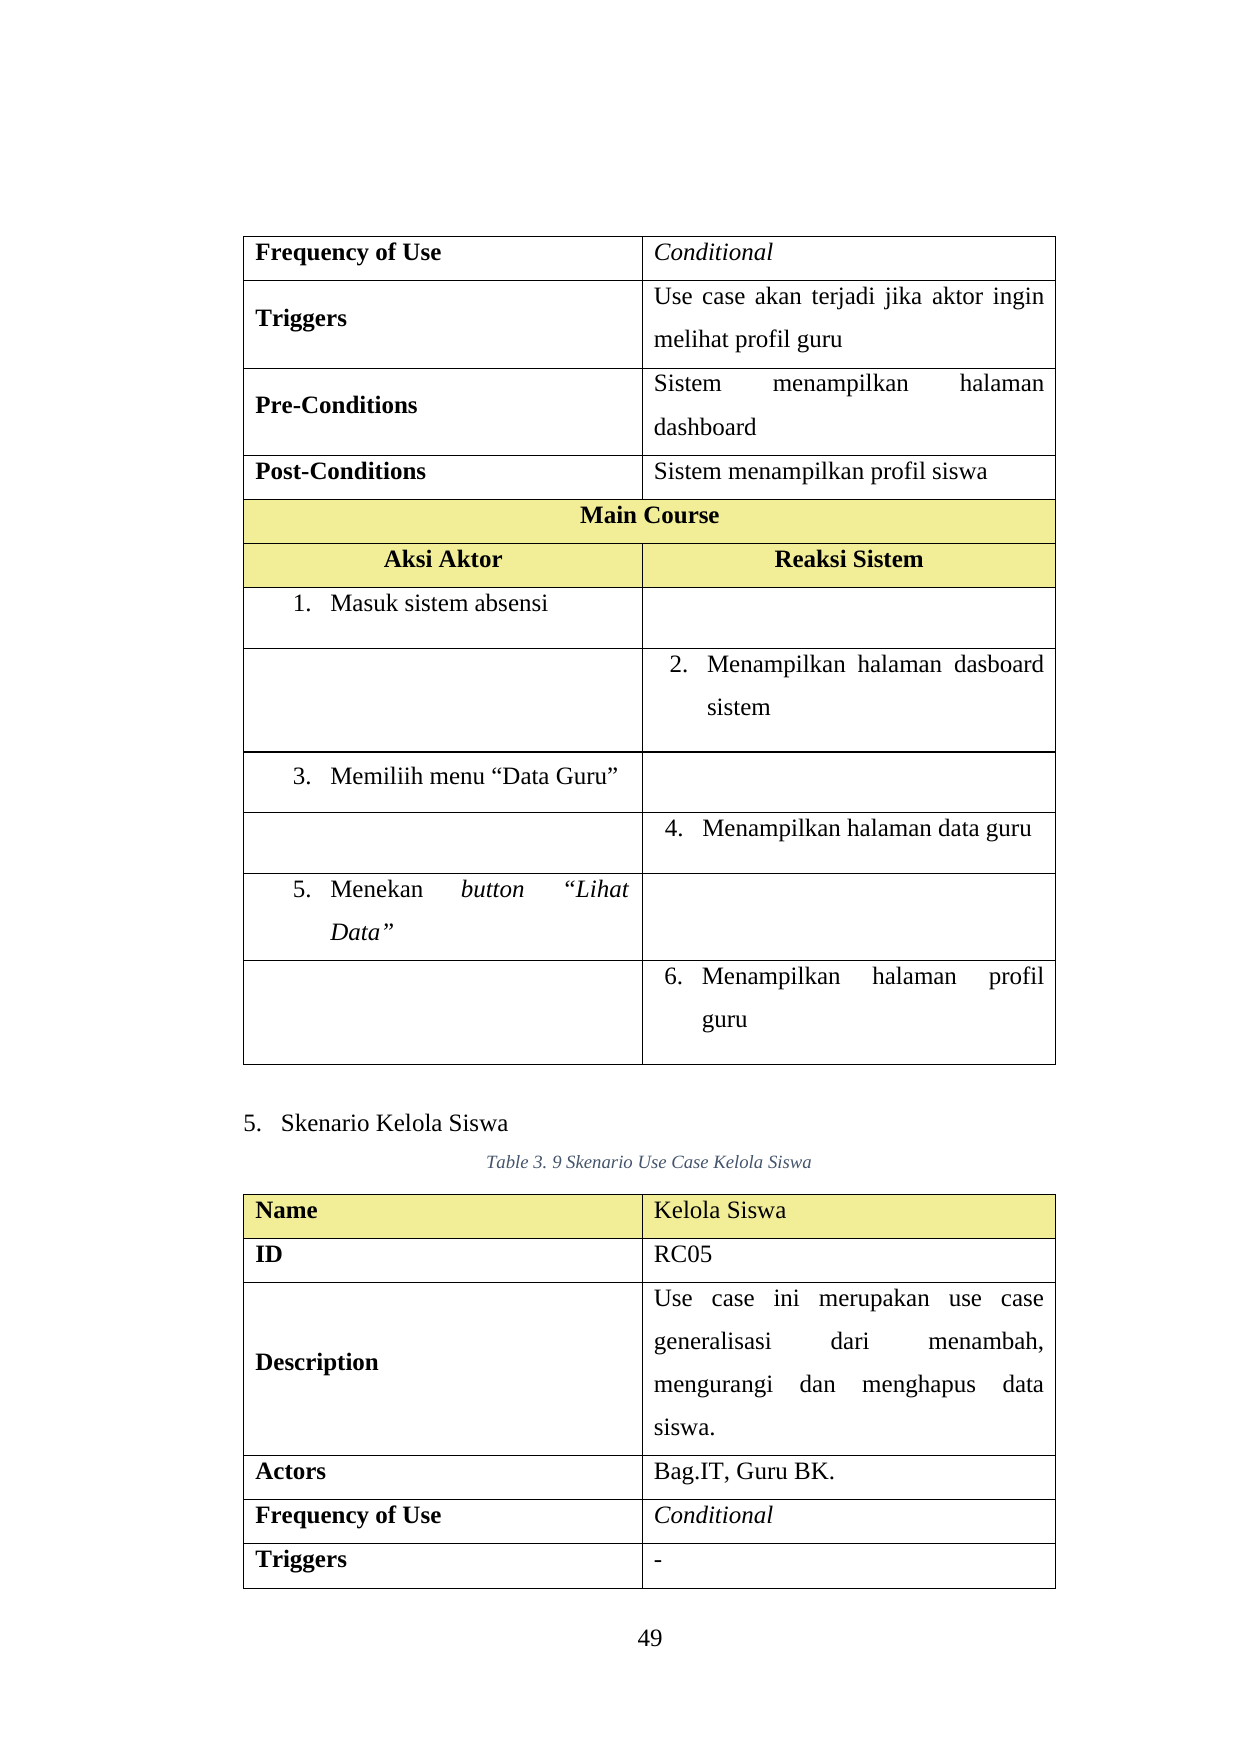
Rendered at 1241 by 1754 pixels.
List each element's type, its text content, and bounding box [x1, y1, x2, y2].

table_cell Reaksi Sistem [643, 544, 1055, 587]
table_cell Triggers [244, 281, 642, 367]
table_cell [643, 753, 1055, 812]
table_cell Use case akan terjadi jika aktor ingin melihat profil guru [643, 281, 1055, 367]
table_cell Conditional [643, 1500, 1055, 1543]
table_cell Menampilkan halaman dasboard sistem [643, 649, 1055, 751]
table_cell - [643, 1544, 1055, 1587]
table_cell [244, 813, 642, 873]
table_cell [643, 588, 1055, 648]
table_cell [244, 649, 642, 751]
table_cell Memiliih menu “Data Guru” [244, 753, 642, 812]
table_cell Bag.IT, Guru BK. [643, 1456, 1055, 1499]
table_cell Menampilkan halaman profil guru [643, 961, 1055, 1064]
text Table 3. 9 Skenario Use Case Kelola Siswa [236, 1151, 1063, 1173]
table_cell Description [244, 1283, 642, 1455]
table_cell Conditional [643, 237, 1055, 280]
table_cell Main Course [244, 500, 1055, 543]
table_cell Use case ini merupakan use case generalisasi dari menambah, mengurangi dan menghapus data siswa. [643, 1283, 1055, 1455]
table_cell Pre-Conditions [244, 369, 642, 455]
table_cell Frequency of Use [244, 1500, 642, 1543]
table_cell Sistem menampilkan profil siswa [643, 456, 1055, 499]
list Skenario Kelola Siswa [243, 1108, 1063, 1137]
table_cell Frequency of Use [244, 237, 642, 280]
table_cell [643, 874, 1055, 960]
table_cell RC05 [643, 1239, 1055, 1282]
table_cell Masuk sistem absensi [244, 588, 642, 648]
table_cell Menekan button “Lihat Data” [244, 874, 642, 960]
table_cell Post-Conditions [244, 456, 642, 499]
table_cell ID [244, 1239, 642, 1282]
table_header Kelola Siswa [643, 1195, 1055, 1238]
table_cell Actors [244, 1456, 642, 1499]
table_cell Sistem menampilkan halaman dashboard [643, 369, 1055, 455]
table_cell [244, 961, 642, 1064]
table_cell Menampilkan halaman data guru [643, 813, 1055, 873]
table_cell Triggers [244, 1544, 642, 1587]
table_header Name [244, 1195, 642, 1238]
table_cell Aksi Aktor [244, 544, 642, 587]
